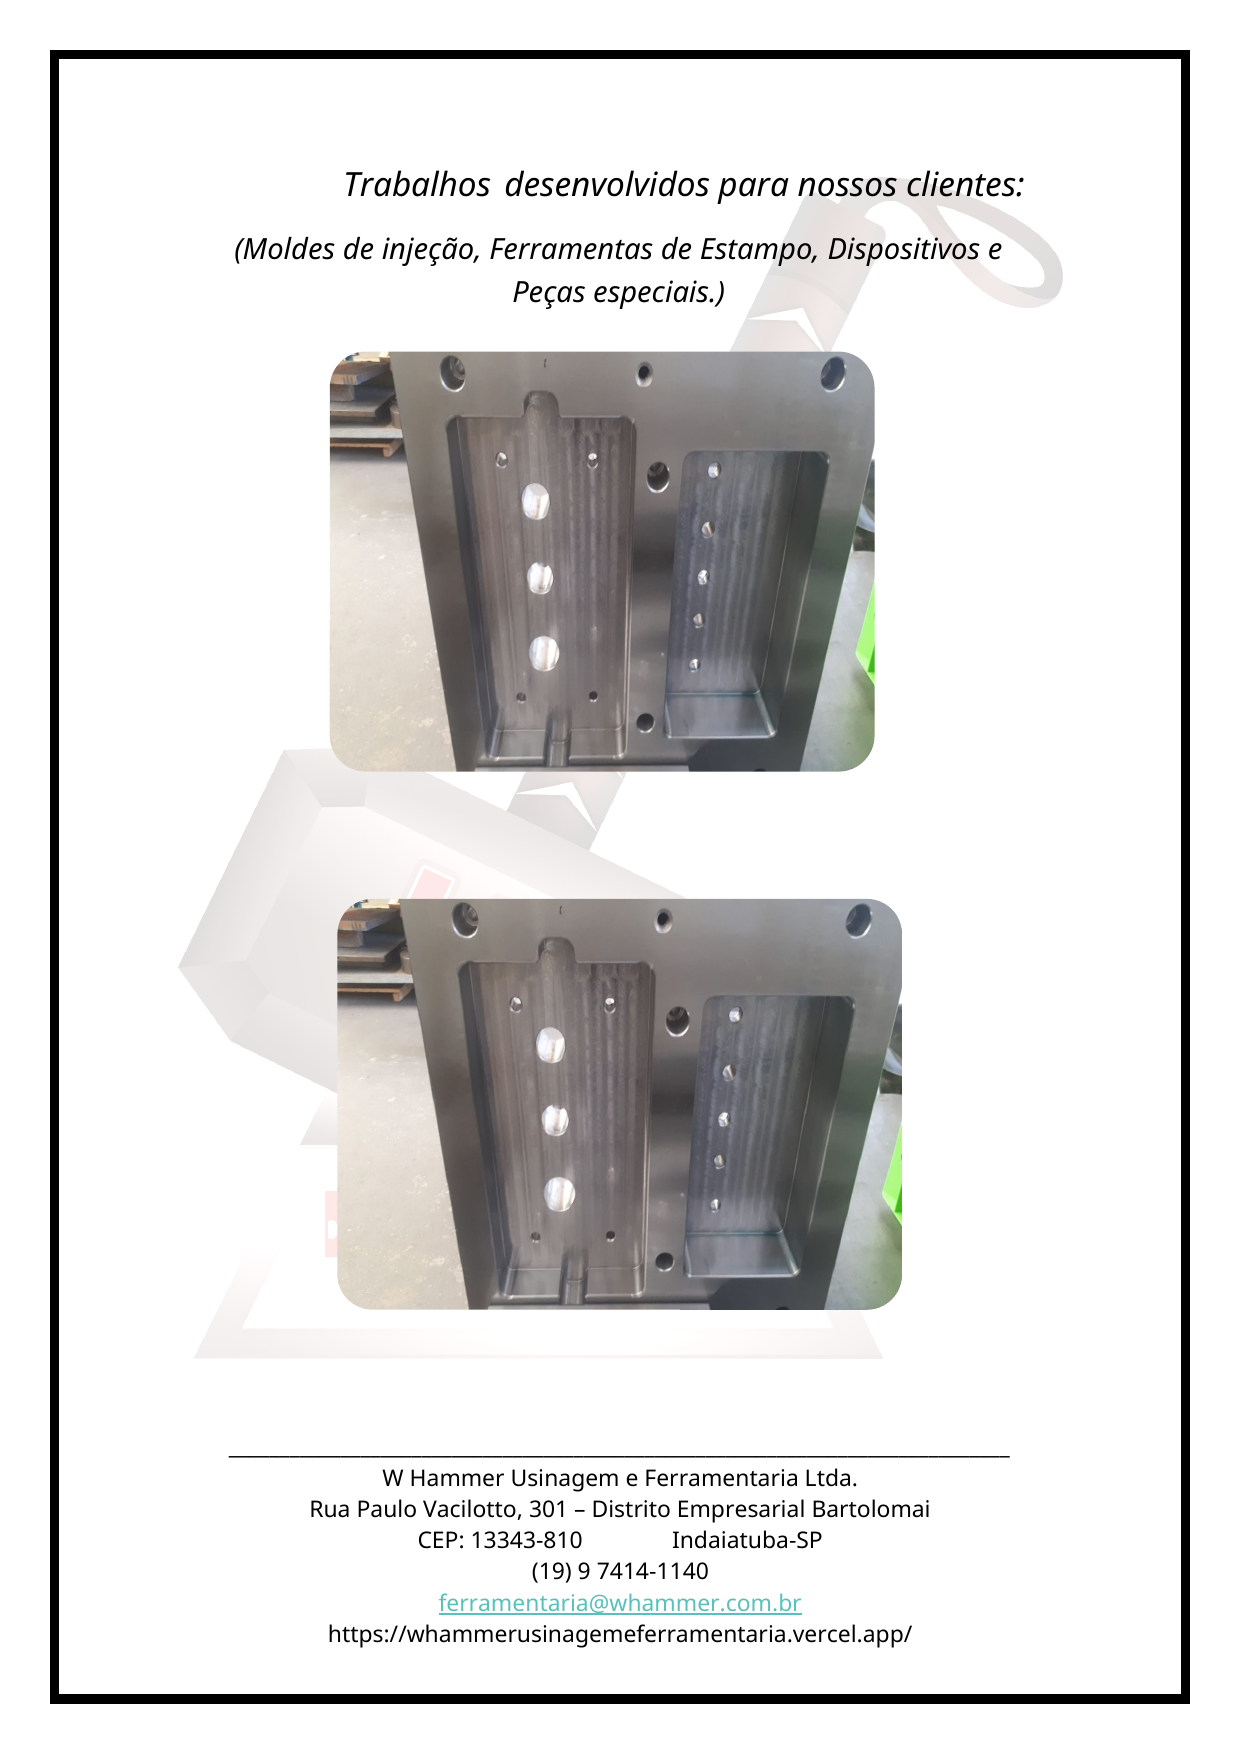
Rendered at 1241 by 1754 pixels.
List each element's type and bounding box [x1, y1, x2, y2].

picture [337, 898, 902, 1310]
picture [329, 351, 875, 772]
